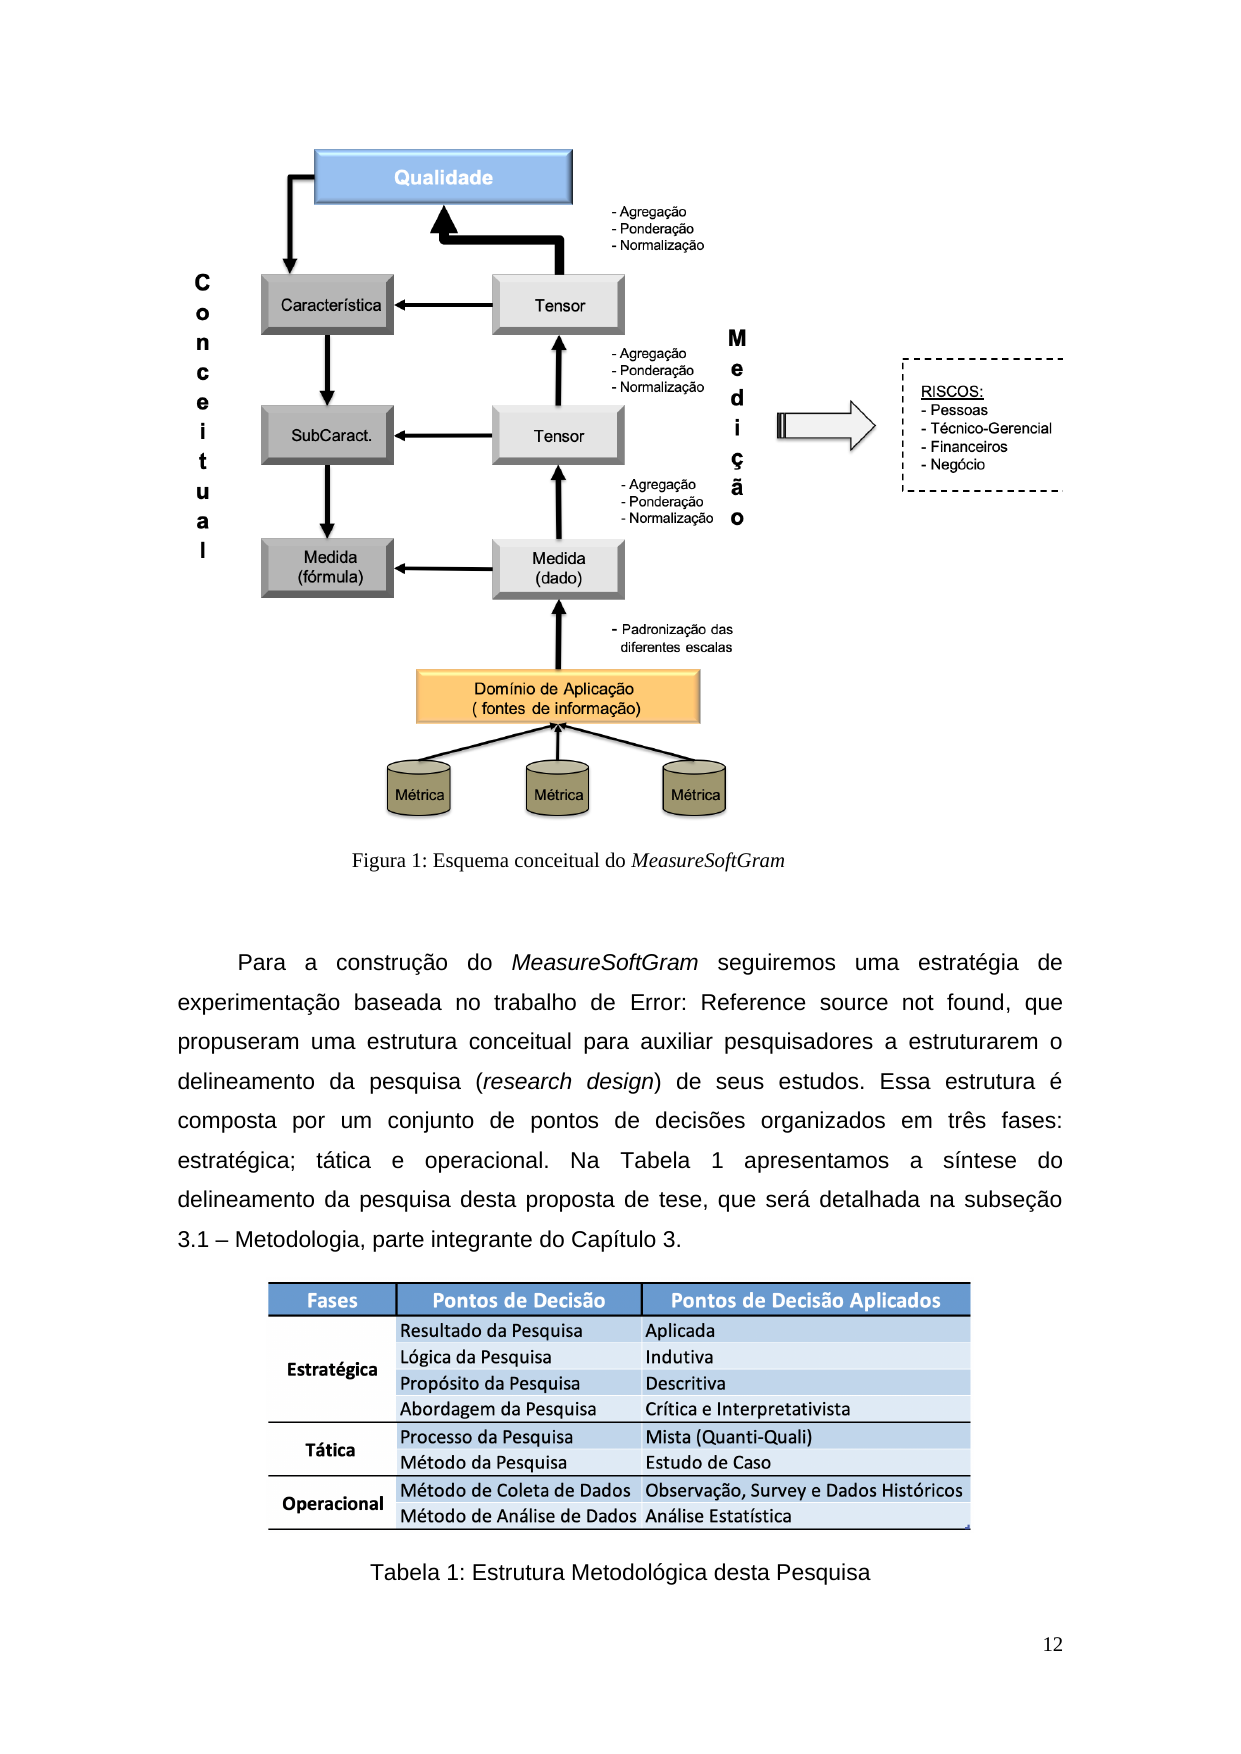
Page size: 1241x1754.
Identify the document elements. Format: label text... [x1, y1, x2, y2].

text Figura 1: Esquema conceitual do MeasureSoftGram [74, 848, 1063, 872]
text Tabela 1: Estrutura Metodológica desta Pesquisa [177, 1559, 1063, 1586]
picture [177, 147, 1063, 822]
picture [266, 1277, 975, 1533]
